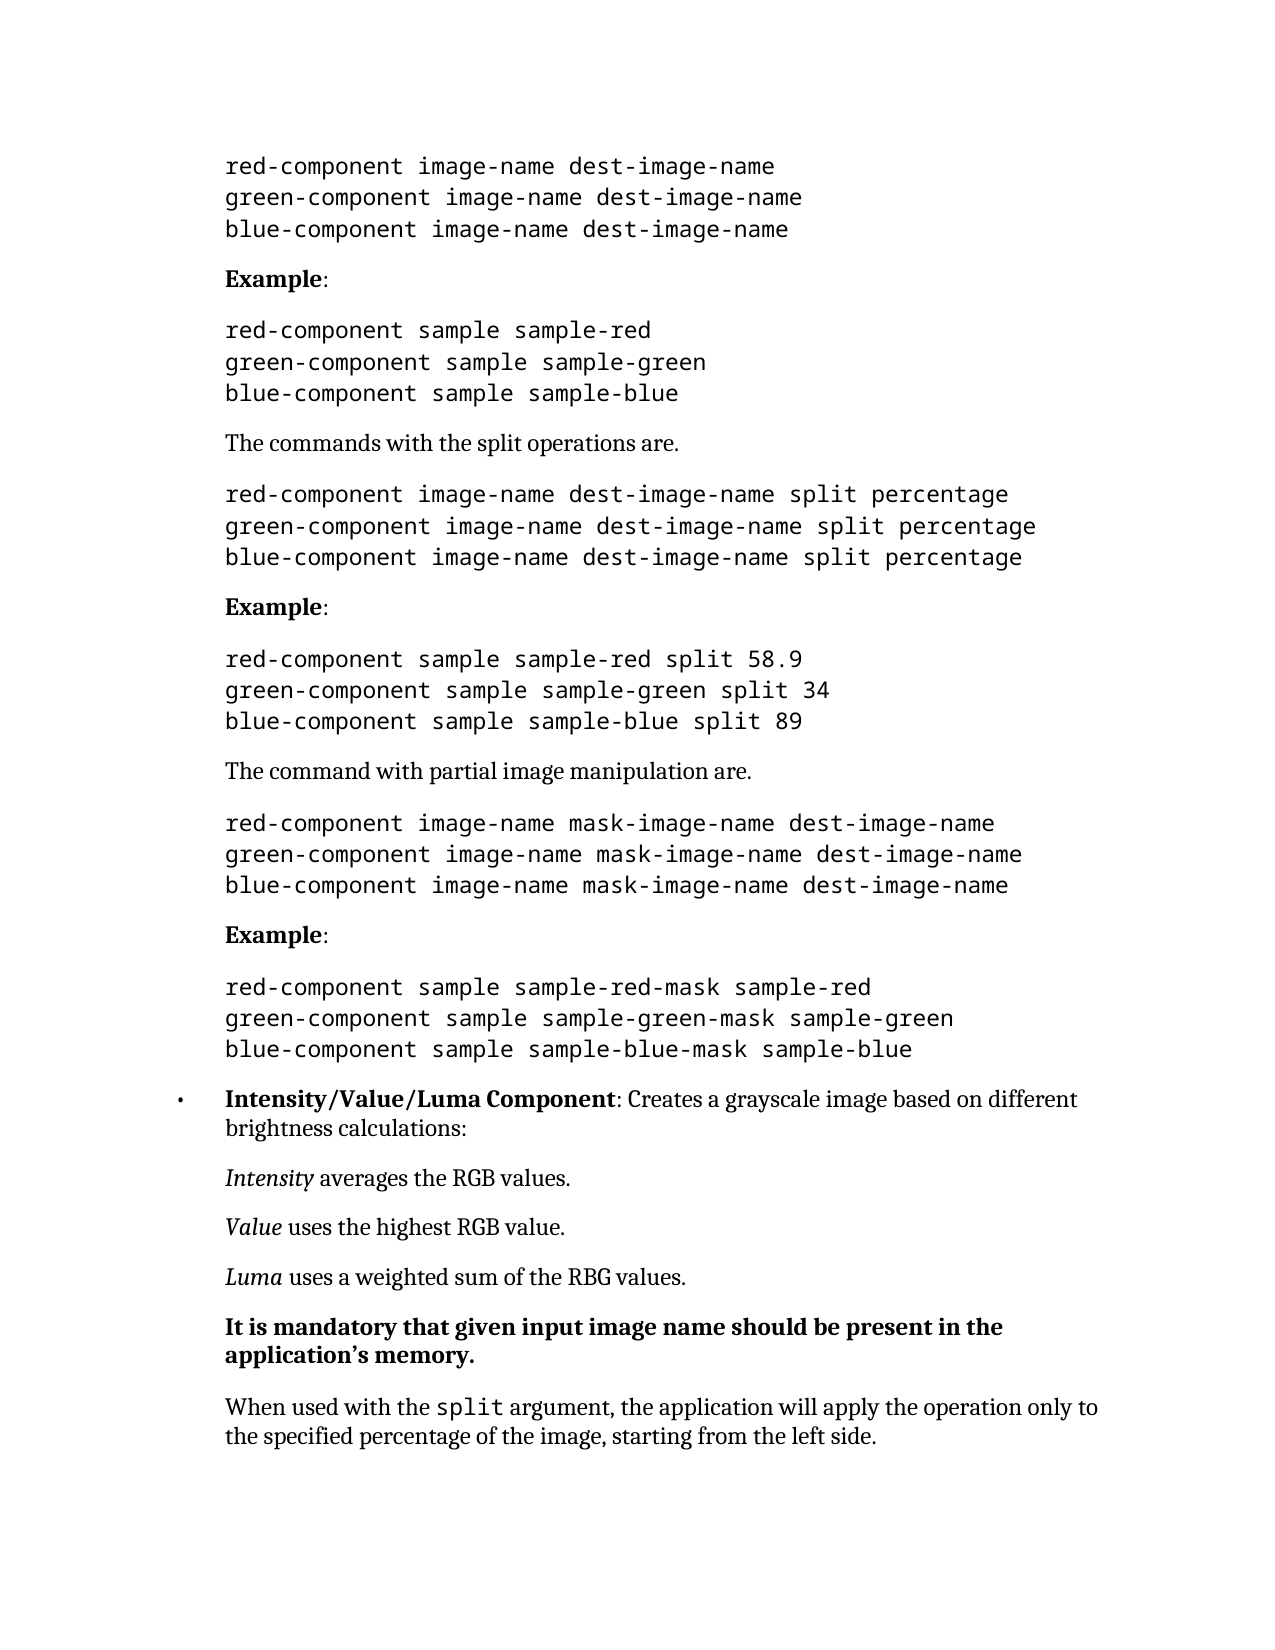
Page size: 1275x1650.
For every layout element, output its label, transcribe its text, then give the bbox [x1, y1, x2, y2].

list Value uses the highest RGB value. [175, 1213, 1125, 1242]
list red-component sample sample-red split 58.9 green-component sample sample-green split 34 blue-component sample sample-blue split 89 [175, 642, 1125, 736]
list It is mandatory that given input image name should be present in the application’s memory. [175, 1312, 1125, 1370]
list red-component sample sample-red-mask sample-red green-component sample sample-green-mask sample-green blue-component sample sample-blue-mask sample-blue [175, 971, 1125, 1064]
list red-component image-name dest-image-name split percentage green-component image-name dest-image-name split percentage blue-component image-name dest-image-name split percentage [175, 478, 1125, 572]
list red-component image-name dest-image-name green-component image-name dest-image-name blue-component image-name dest-image-name [175, 150, 1125, 244]
list Example: [175, 264, 1125, 293]
list The commands with the split operations are. [175, 429, 1125, 457]
list Example: [175, 593, 1125, 622]
list Intensity averages the RGB values. [175, 1164, 1125, 1192]
list red-component image-name mask-image-name dest-image-name green-component image-name mask-image-name dest-image-name blue-component image-name mask-image-name dest-image-name [175, 807, 1125, 900]
list The command with partial image manipulation are. [175, 757, 1125, 786]
list Luma uses a weighted sum of the RBG values. [175, 1263, 1125, 1292]
list When used with the split argument, the application will apply the operation only to the specified percentage of the image, starting from the left side. [175, 1391, 1125, 1451]
list Example: [175, 921, 1125, 950]
list Intensity/Value/Luma Component: Creates a grayscale image based on different brightness calculations: [175, 1085, 1125, 1143]
list red-component sample sample-red green-component sample sample-green blue-component sample sample-blue [175, 314, 1125, 408]
